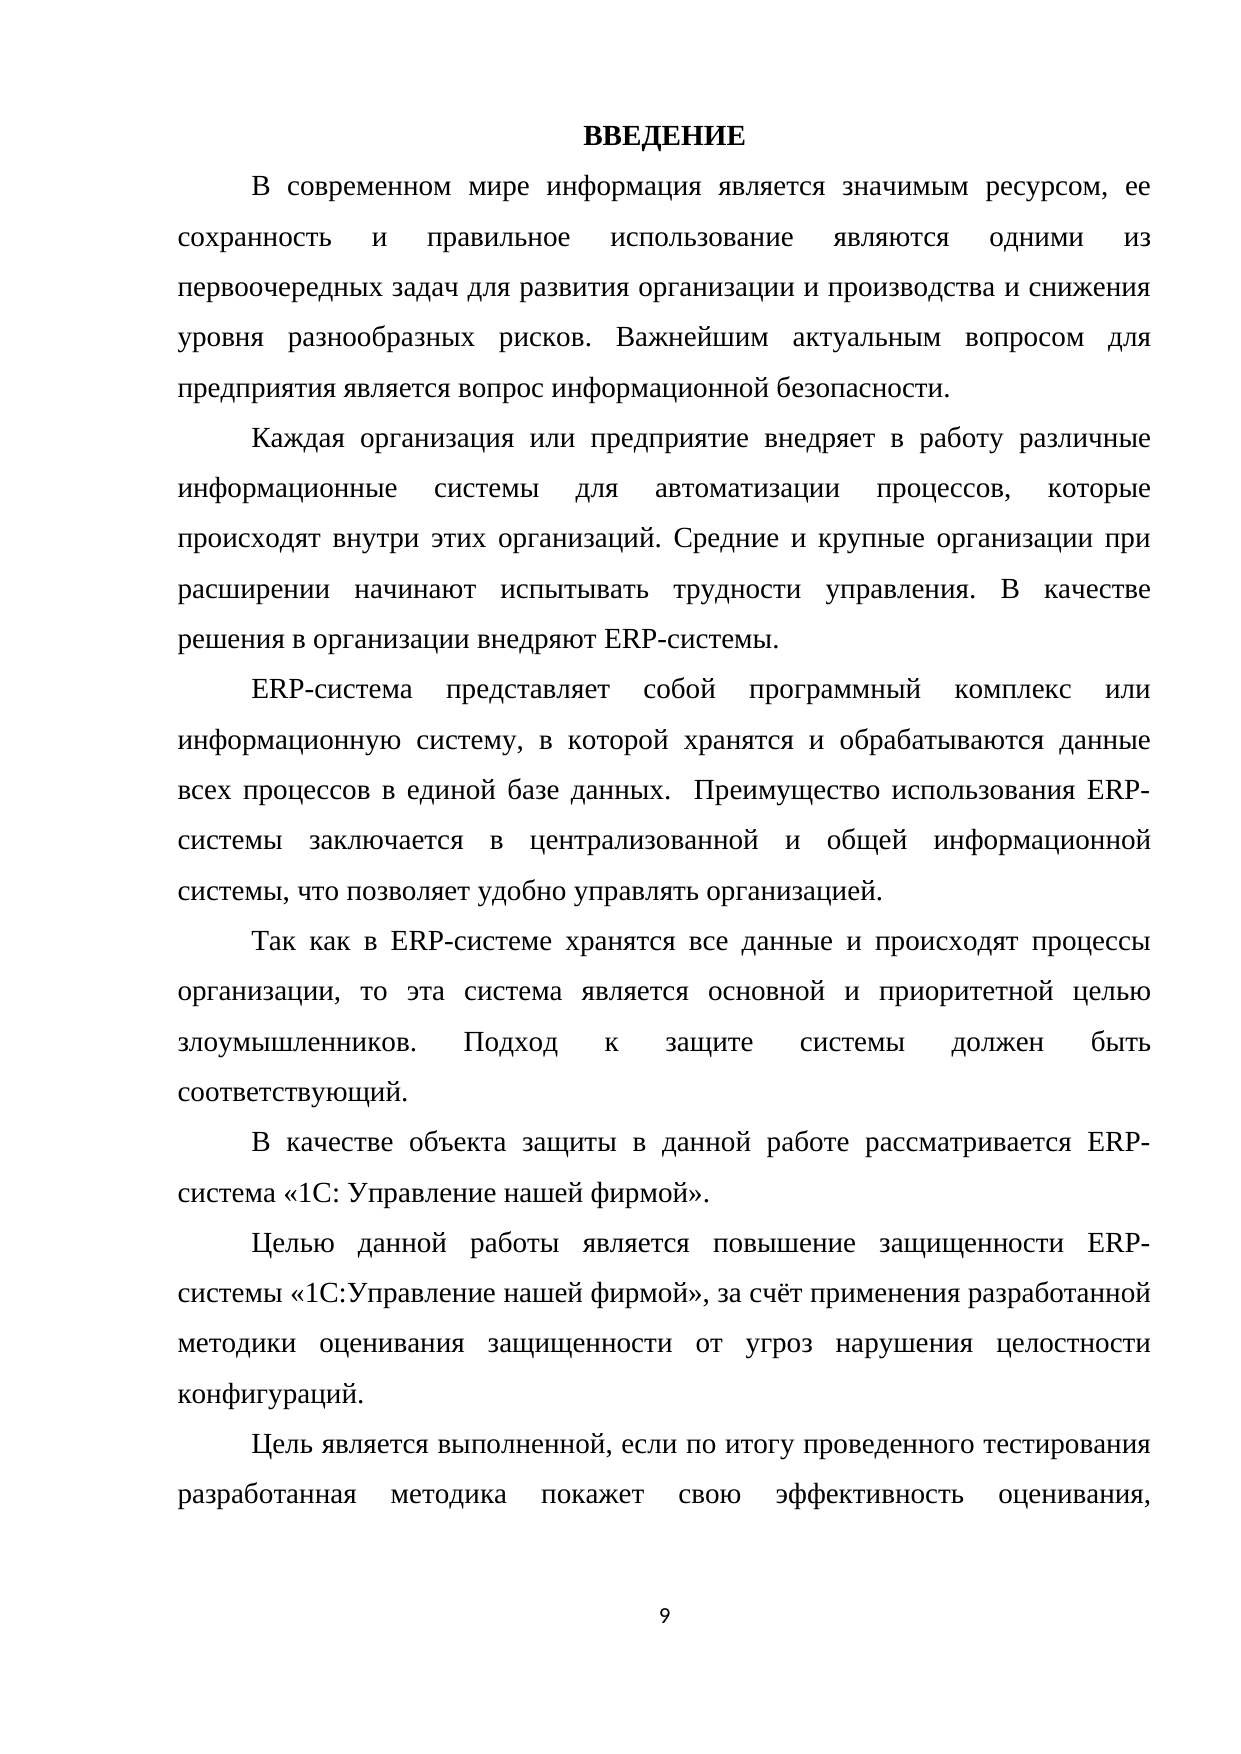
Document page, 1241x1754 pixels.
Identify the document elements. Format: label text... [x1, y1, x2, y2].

text Так как в ERP-системе хранятся все данные и происходят процессы организации, то эта система является основной и приоритетной целью злоумышленников. Подход к защите системы должен быть соответствующий. [177, 923, 1152, 1108]
text Каждая организация или предприятие внедряет в работу различные информационные системы для автоматизации процессов, которые происходят внутри этих организаций. Средние и крупные организации при расширении начинают испытывать трудности управления. В качестве решения в организации внедряют ERP-системы. [177, 420, 1152, 655]
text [177, 1426, 1152, 1510]
text ВВЕДЕНИЕ [177, 118, 1152, 152]
text В качестве объекта защиты в данной работе рассматривается ERP-система «1С: Управление нашей фирмой». [177, 1124, 1152, 1208]
text ERP-система представляет собой программный комплекс или информационную систему, в которой хранятся и обрабатываются данные всех процессов в единой базе данных. Преимущество использования ERP-системы заключается в централизованной и общей информационной системы, что позволяет удобно управлять организацией. [177, 672, 1152, 906]
text В современном мире информация является значимым ресурсом, ее сохранность и правильное использование являются одними из первоочередных задач для развития организации и производства и снижения уровня разнообразных рисков. Важнейшим актуальным вопросом для предприятия является вопрос информационной безопасности. [177, 168, 1152, 403]
text Целью данной работы является повышение защищенности ERP-системы «1С:Управление нашей фирмой», за счёт применения разработанной методики оценивания защищенности от угроз нарушения целостности конфигураций. [177, 1225, 1152, 1409]
